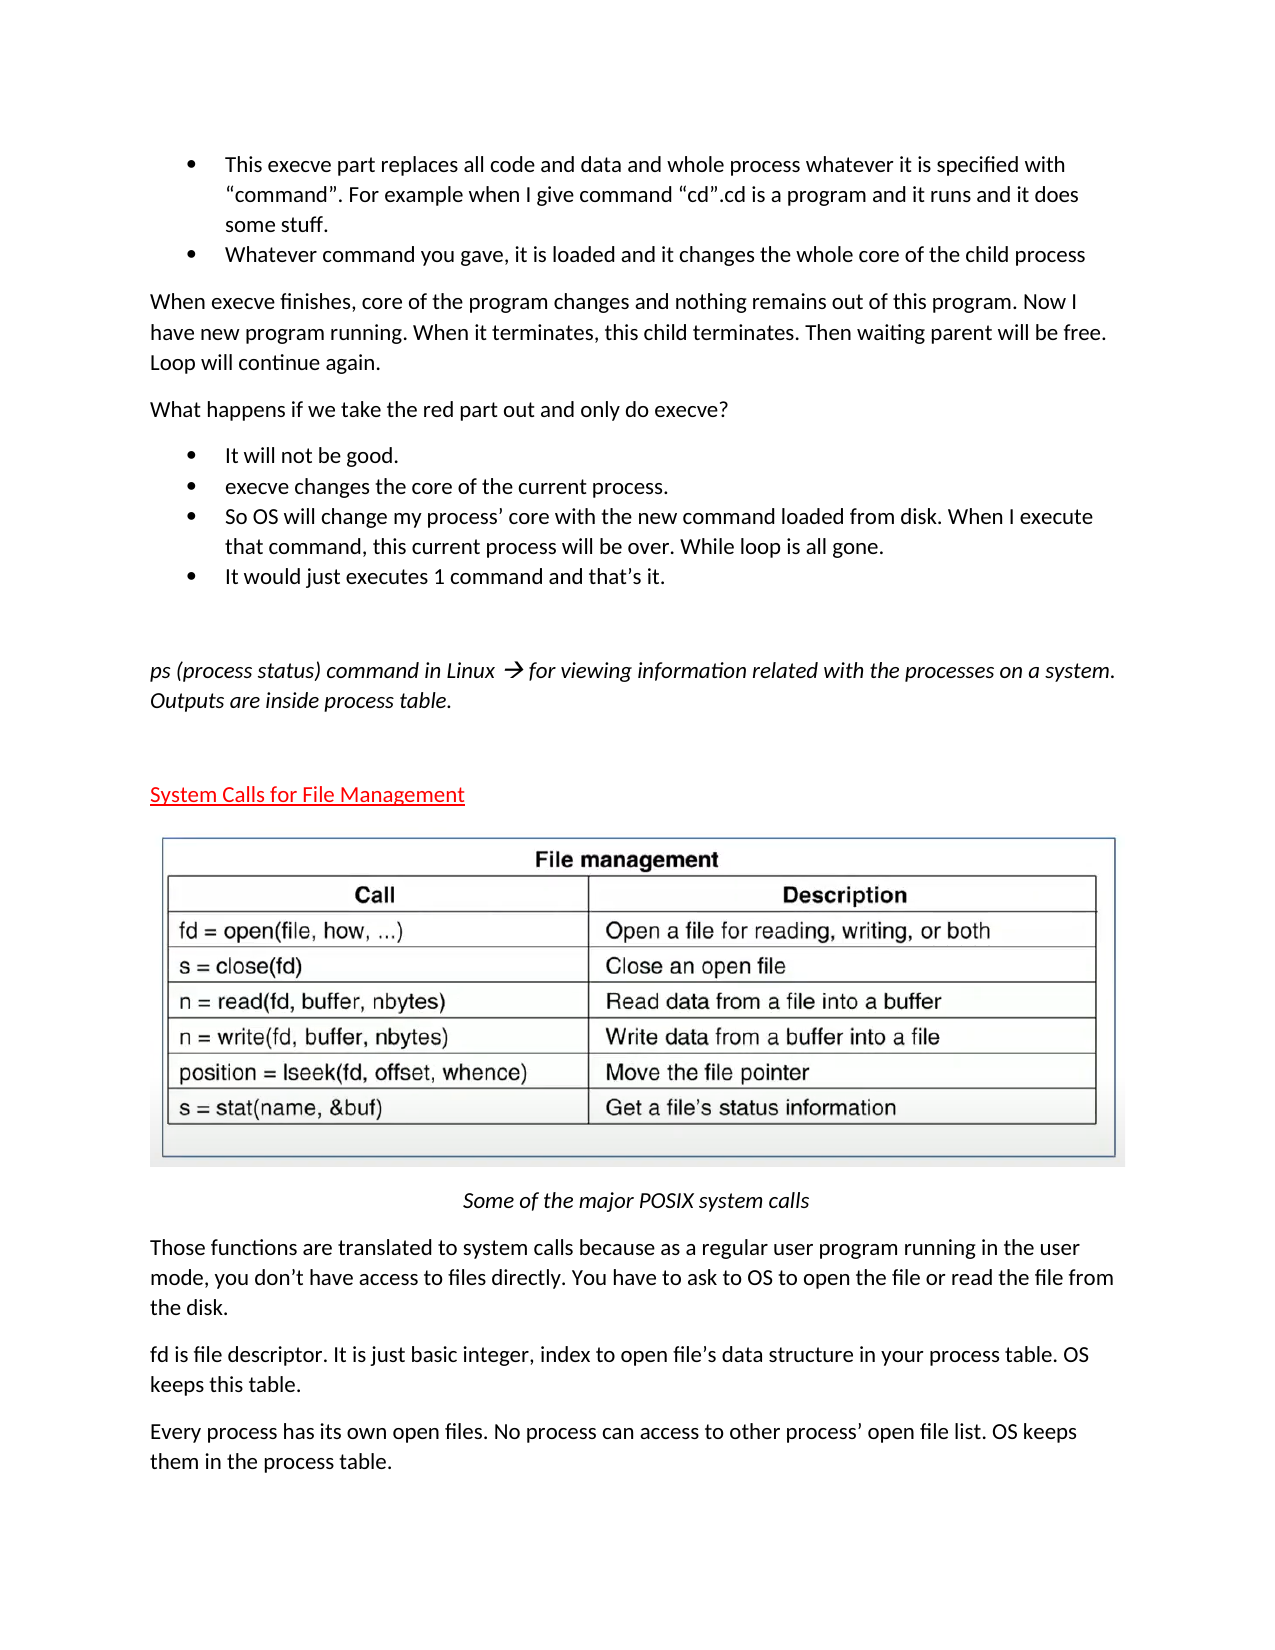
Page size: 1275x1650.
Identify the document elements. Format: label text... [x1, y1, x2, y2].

list This execve part replaces all code and data and whole process whatever it is specified with “command”. For example when I give command “cd”.cd is a program and it runs and it does some stuff. [187, 150, 1125, 238]
text fd is file descriptor. It is just basic integer, index to open file’s data structure in your process table. OS keeps this table. [150, 1340, 1125, 1398]
text ps (process status) command in Linux for viewing information related with the processes on a system. Outputs are inside process table. [150, 656, 1125, 714]
list Whatever command you gave, it is loaded and it changes the whole core of the child process [187, 241, 1125, 269]
list It would just executes 1 command and that’s it. [187, 562, 1125, 591]
text When execve finishes, core of the program changes and nothing remains out of this program. Now I have new program running. When it terminates, this child terminates. Then waiting parent will be free. Loop will continue again. [150, 287, 1125, 376]
picture [150, 827, 1125, 1167]
list So OS will change my process’ core with the new command loaded from disk. When I execute that command, this current process will be over. While loop is all gone. [187, 502, 1125, 560]
text Those functions are translated to system calls because as a regular user program running in the user mode, you don’t have access to files directly. You have to ask to OS to open the file or read the file from the disk. [150, 1233, 1125, 1321]
list It will not be good. [187, 442, 1125, 470]
text What happens if we take the red part out and only do execve? [150, 395, 1125, 423]
text Every process has its own open files. No process can access to other process’ open file list. OS keeps them in the process table. [150, 1417, 1125, 1475]
text System Calls for File Management [150, 780, 1125, 808]
list execve changes the core of the current process. [187, 472, 1125, 500]
text Some of the major POSIX system calls [150, 1186, 1125, 1214]
